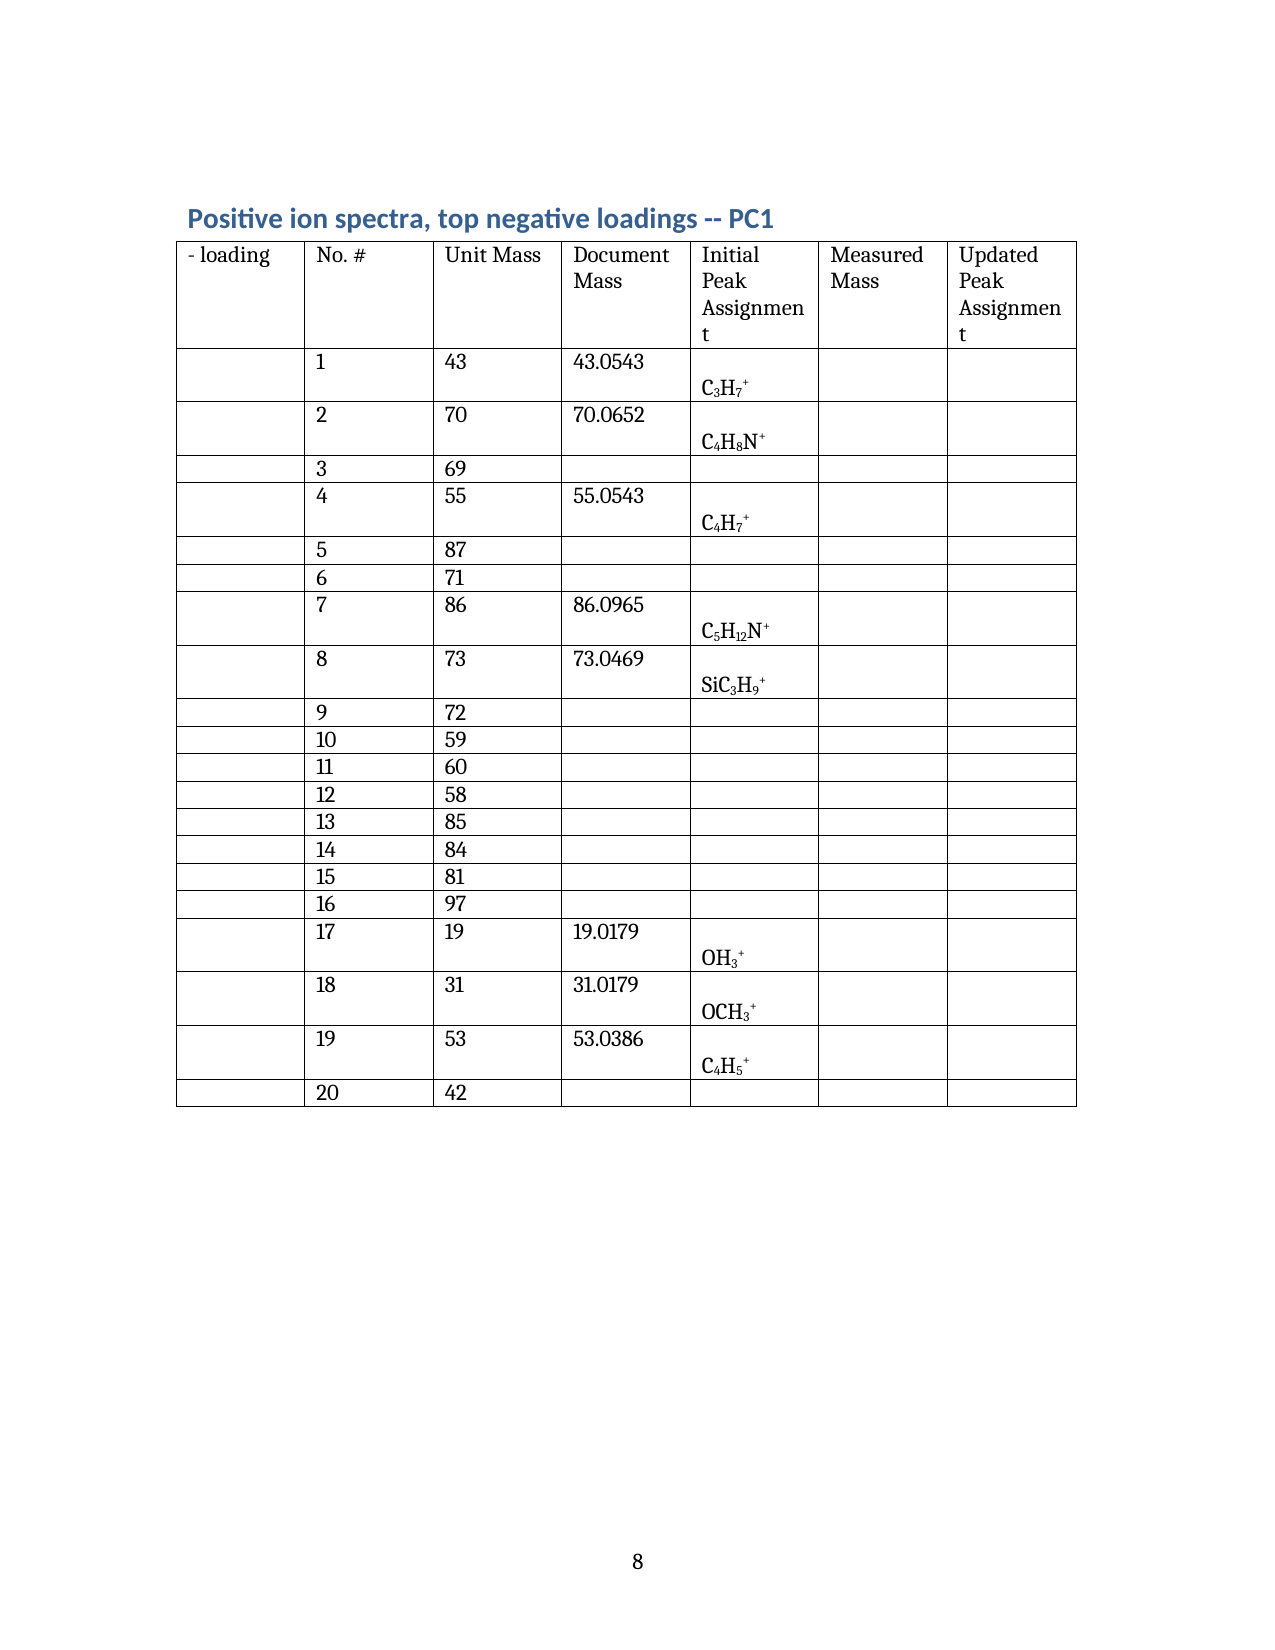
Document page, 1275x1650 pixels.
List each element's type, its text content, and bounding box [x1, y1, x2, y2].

table_cell [562, 754, 690, 781]
table_cell [819, 809, 947, 835]
table_cell 71 [434, 565, 561, 591]
table_cell [948, 727, 1076, 753]
table_cell [948, 537, 1076, 563]
table_cell [948, 349, 1076, 401]
table_cell [177, 646, 304, 698]
table_header Initial Peak Assignment [691, 242, 818, 347]
table_cell [948, 565, 1076, 591]
table_cell [819, 537, 947, 563]
table_cell 72 [434, 699, 561, 726]
table_cell [691, 456, 818, 482]
table_cell [819, 836, 947, 863]
table_cell [948, 836, 1076, 863]
table_cell [177, 782, 304, 808]
table_cell 73.0469 [562, 646, 690, 698]
table_cell [691, 754, 818, 781]
table_cell 7 [305, 592, 433, 644]
table_cell [948, 972, 1076, 1025]
table_cell 9 [305, 699, 433, 726]
table_cell [819, 349, 947, 401]
table_cell [562, 537, 690, 563]
table_cell 17 [305, 919, 433, 971]
table_cell 2 [305, 402, 433, 455]
table_cell [819, 456, 947, 482]
table_cell 59 [434, 727, 561, 753]
table_cell [691, 864, 818, 890]
table_cell [819, 592, 947, 644]
table_cell 1 [305, 349, 433, 401]
table_cell [177, 864, 304, 890]
table_cell 58 [434, 782, 561, 808]
table_cell 53 [434, 1026, 561, 1079]
table_cell [948, 592, 1076, 644]
table_cell [948, 1026, 1076, 1079]
table_cell 81 [434, 864, 561, 890]
table_cell [691, 836, 818, 863]
table_cell [691, 809, 818, 835]
table_cell 3 [305, 456, 433, 482]
table_cell C4H8N+ [691, 402, 818, 455]
table_cell 70 [434, 402, 561, 455]
table_cell [177, 727, 304, 753]
table_cell [177, 754, 304, 781]
table_cell 43 [434, 349, 561, 401]
table_cell [948, 456, 1076, 482]
table_cell [819, 782, 947, 808]
table_cell [691, 565, 818, 591]
table_cell [177, 699, 304, 726]
table_cell [691, 537, 818, 563]
table_cell [177, 565, 304, 591]
table_cell [562, 864, 690, 890]
table_cell 86 [434, 592, 561, 644]
table_cell 84 [434, 836, 561, 863]
table_cell 14 [305, 836, 433, 863]
table_cell [562, 456, 690, 482]
table_cell [177, 1026, 304, 1079]
table_cell [177, 592, 304, 644]
table_cell [948, 782, 1076, 808]
table_cell [691, 782, 818, 808]
table_cell [691, 727, 818, 753]
table_cell [562, 891, 690, 917]
table_cell [948, 699, 1076, 726]
table_cell [948, 1080, 1076, 1106]
table_cell [819, 1080, 947, 1106]
table_cell [177, 537, 304, 563]
table_cell 11 [305, 754, 433, 781]
table_cell 12 [305, 782, 433, 808]
table_header No. # [305, 242, 433, 347]
table_cell 15 [305, 864, 433, 890]
table_cell [819, 972, 947, 1025]
table_cell 87 [434, 537, 561, 563]
table_cell SiC3H9+ [691, 646, 818, 698]
table_cell C3H7+ [691, 349, 818, 401]
table_cell 97 [434, 891, 561, 917]
table_cell [177, 1080, 304, 1106]
table_cell [562, 727, 690, 753]
table_cell [948, 483, 1076, 536]
table_cell [177, 483, 304, 536]
table_cell 6 [305, 565, 433, 591]
table_cell [691, 699, 818, 726]
table_cell [562, 836, 690, 863]
table_cell [948, 891, 1076, 917]
table_cell [819, 754, 947, 781]
table_cell OCH3+ [691, 972, 818, 1025]
table_cell 20 [305, 1080, 433, 1106]
table_cell [177, 809, 304, 835]
table_cell [948, 646, 1076, 698]
table_cell [562, 699, 690, 726]
table_cell 70.0652 [562, 402, 690, 455]
table_cell [948, 919, 1076, 971]
table_cell 86.0965 [562, 592, 690, 644]
table_header Unit Mass [434, 242, 561, 347]
table_cell [819, 891, 947, 917]
table_cell 55 [434, 483, 561, 536]
table_cell [819, 727, 947, 753]
table_cell [819, 402, 947, 455]
table_cell 8 [305, 646, 433, 698]
table_cell [819, 1026, 947, 1079]
table_cell [948, 864, 1076, 890]
table_cell [177, 456, 304, 482]
table_header Updated Peak Assignment [948, 242, 1076, 347]
table_cell 31 [434, 972, 561, 1025]
table_cell [562, 809, 690, 835]
table_cell 31.0179 [562, 972, 690, 1025]
table_cell 18 [305, 972, 433, 1025]
table_cell 85 [434, 809, 561, 835]
table_cell 19.0179 [562, 919, 690, 971]
table_cell [177, 402, 304, 455]
table_cell C5H12N+ [691, 592, 818, 644]
table_cell 53.0386 [562, 1026, 690, 1079]
table_cell [177, 349, 304, 401]
table_cell [948, 754, 1076, 781]
table_cell C4H5+ [691, 1026, 818, 1079]
table_cell [948, 402, 1076, 455]
subtitle Positive ion spectra, top negative loadings -- PC1 [187, 200, 1087, 236]
table_cell 10 [305, 727, 433, 753]
table_cell [177, 836, 304, 863]
table_cell [562, 782, 690, 808]
table_cell [819, 864, 947, 890]
table_cell 16 [305, 891, 433, 917]
table_cell [177, 891, 304, 917]
table_cell [819, 646, 947, 698]
table_cell [177, 919, 304, 971]
table_cell [177, 972, 304, 1025]
table_cell [819, 565, 947, 591]
table_cell 73 [434, 646, 561, 698]
table_cell [819, 483, 947, 536]
table_cell 4 [305, 483, 433, 536]
table_cell [819, 919, 947, 971]
table_cell C4H7+ [691, 483, 818, 536]
table_cell 19 [305, 1026, 433, 1079]
table_cell 55.0543 [562, 483, 690, 536]
table_cell [691, 891, 818, 917]
table_cell [691, 1080, 818, 1106]
table_cell [948, 809, 1076, 835]
table_cell [562, 1080, 690, 1106]
table_cell 43.0543 [562, 349, 690, 401]
table_cell 5 [305, 537, 433, 563]
table_cell [819, 699, 947, 726]
table_header Document Mass [562, 242, 690, 347]
table_cell 19 [434, 919, 561, 971]
table_cell 13 [305, 809, 433, 835]
table_header - loading [177, 242, 304, 347]
table_cell 60 [434, 754, 561, 781]
table_header Measured Mass [819, 242, 947, 347]
table_cell 69 [434, 456, 561, 482]
table_cell 42 [434, 1080, 561, 1106]
table_cell [562, 565, 690, 591]
table_cell OH3+ [691, 919, 818, 971]
